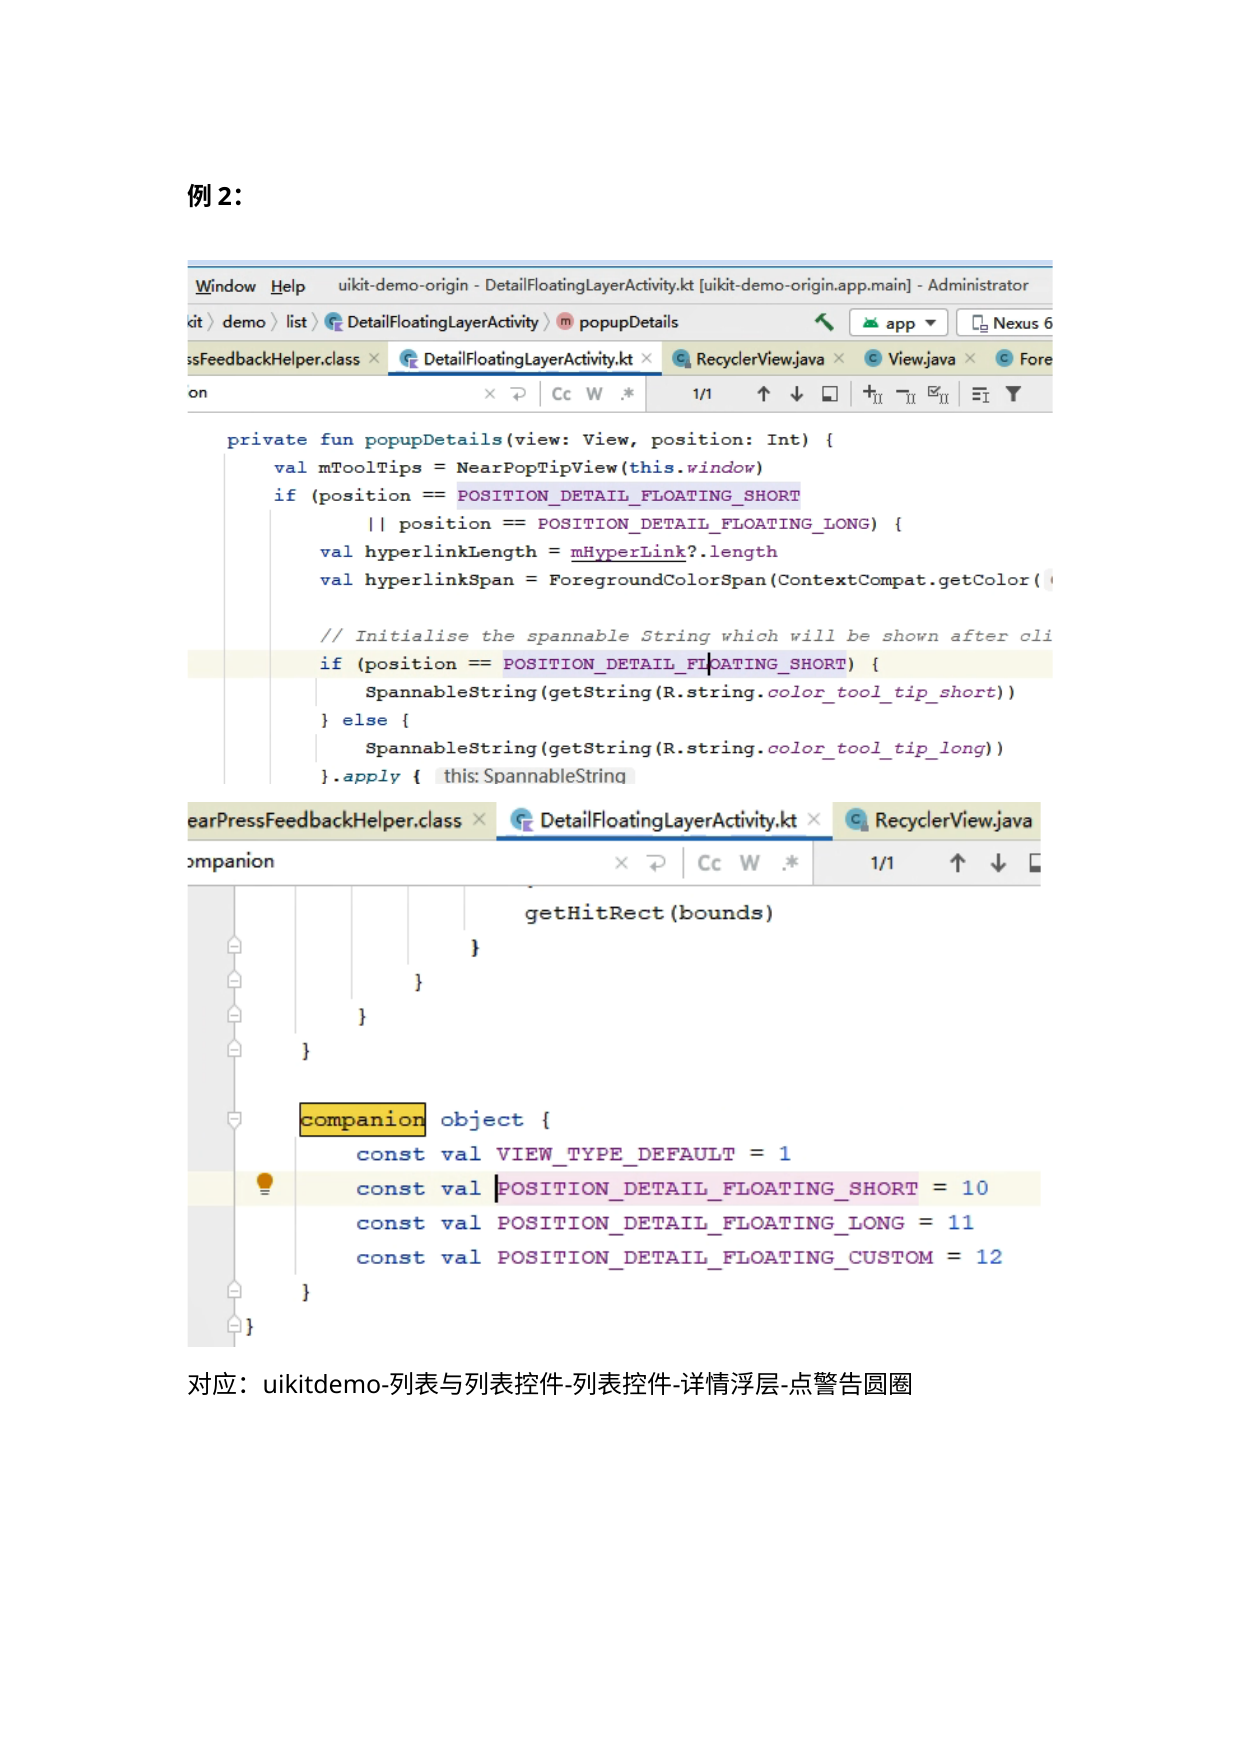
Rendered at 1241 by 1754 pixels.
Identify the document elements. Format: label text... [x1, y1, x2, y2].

picture [187, 802, 1041, 1347]
subtitle 例2： [187, 162, 1053, 227]
picture [187, 260, 1053, 784]
text 对应：uikitdemo-列表与列表控件-列表控件-详情浮层-点警告圆圈 [187, 1351, 1053, 1416]
